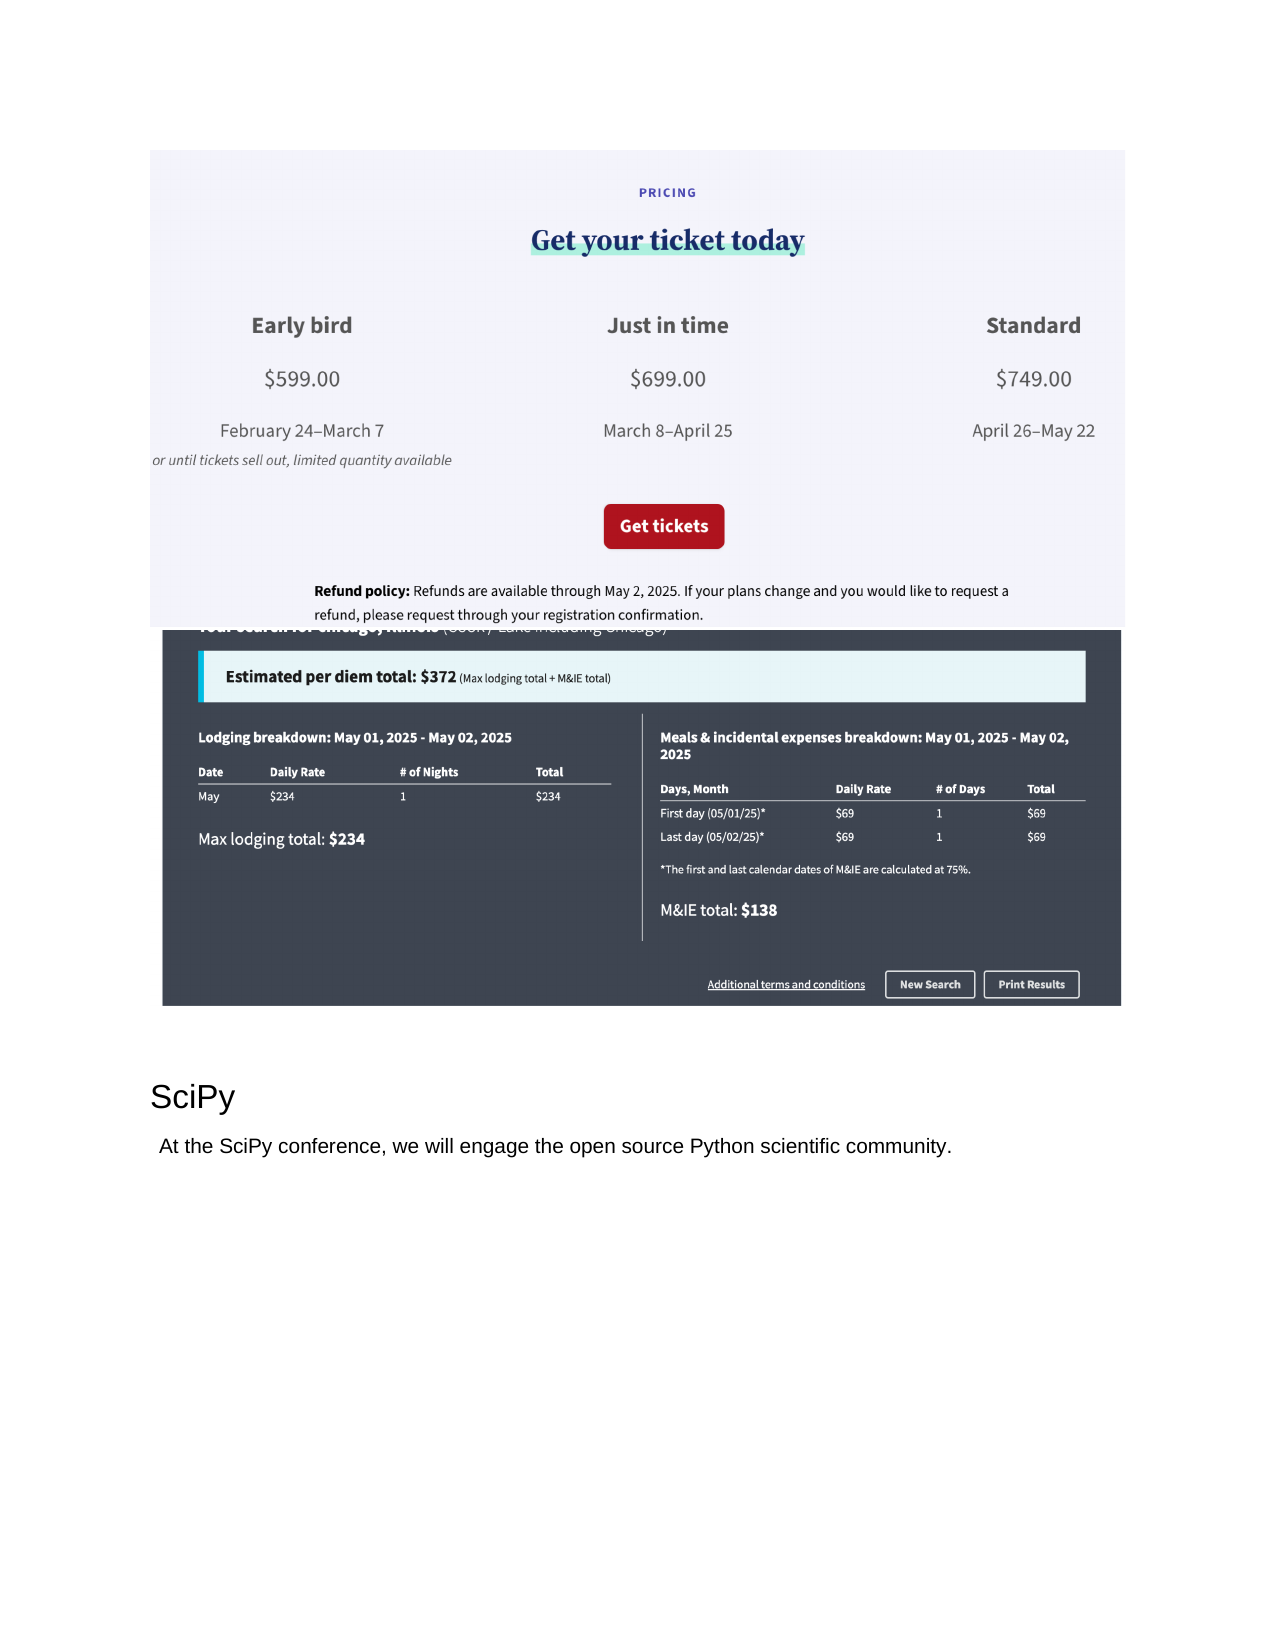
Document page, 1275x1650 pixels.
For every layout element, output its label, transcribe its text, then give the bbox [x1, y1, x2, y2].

picture [150, 630, 1125, 1006]
picture [150, 150, 1125, 627]
text At the SciPy conference, we will engage the open source Python scientific community. [159, 1133, 1125, 1157]
subtitle SciPy [150, 1077, 1125, 1115]
